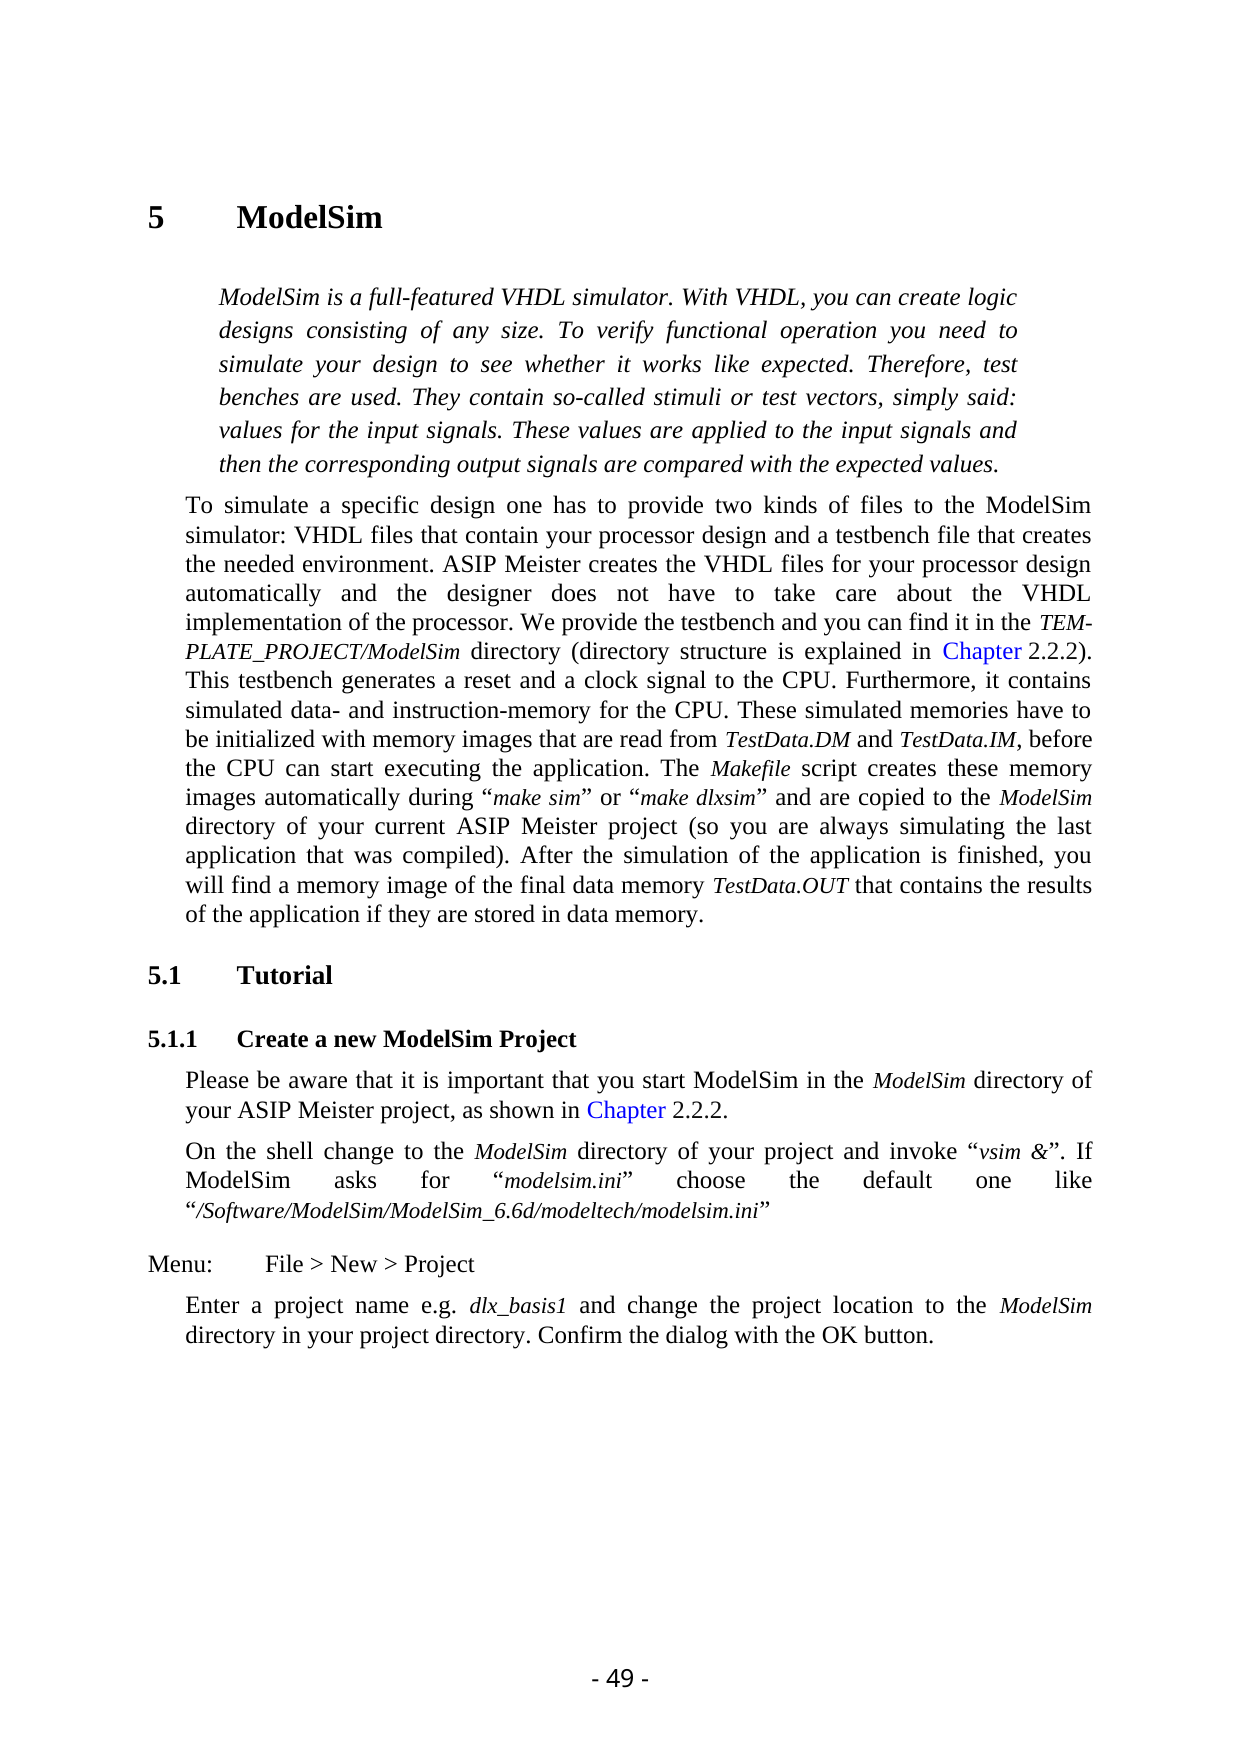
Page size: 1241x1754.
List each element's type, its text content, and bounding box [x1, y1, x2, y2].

text To simulate a specific design one has to provide two kinds of files to the ModelSim simulator: VHDL files that contain your processor design and a testbench file that creates the needed environment. ASIP Meister creates the VHDL files for your processor design automatically and the designer does not have to take care about the VHDL implementation of the processor. We provide the testbench and you can find it in the TEMPLATE_PROJECT/ModelSim directory (directory structure is explained in Chapter ‎2.2.2). This testbench generates a reset and a clock signal to the CPU. Furthermore, it contains simulated data- and instruction-memory for the CPU. These simulated memories have to be initialized with memory images that are read from TestData.DM and TestData.IM, before the CPU can start executing the application. The Makefile script creates these memory images automatically during “make sim” or “make dlxsim” and are copied to the ModelSim directory of your current ASIP Meister project (so you are always simulating the last application that was compiled). After the simulation of the application is finished, you will find a memory image of the final data memory TestData.OUT that contains the results of the application if they are stored in data memory. [185, 490, 1092, 928]
subtitle Create a new ModelSim Project [148, 1015, 1092, 1053]
subtitle ModelSim [148, 198, 1092, 236]
text Menu: File > New > Project [148, 1248, 1092, 1278]
text Please be aware that it is important that you start ModelSim in the ModelSim directory of your ASIP Meister project, as shown in Chapter ‎2.2.2. [185, 1065, 1092, 1123]
text Enter a project name e.g. dlx_basis1 and change the project location to the ModelSim directory in your project directory. Confirm the dialog with the OK button. [185, 1290, 1092, 1348]
text ModelSim is a full-featured VHDL simulator. With VHDL, you can create logic designs consisting of any size. To verify functional operation you need to simulate your design to see whether it works like expected. Therefore, test benches are used. They contain so-called stimuli or test vectors, simply said: values for the input signals. These values are applied to the input signals and then the corresponding output signals are compared with the expected values. [218, 278, 1021, 478]
text On the shell change to the ModelSim directory of your project and invoke “vsim &”. If ModelSim asks for “modelsim.ini” choose the default one like “/Software/ModelSim/ModelSim_6.6d/modeltech/modelsim.ini” [185, 1136, 1092, 1223]
subtitle Tutorial [148, 953, 1092, 990]
